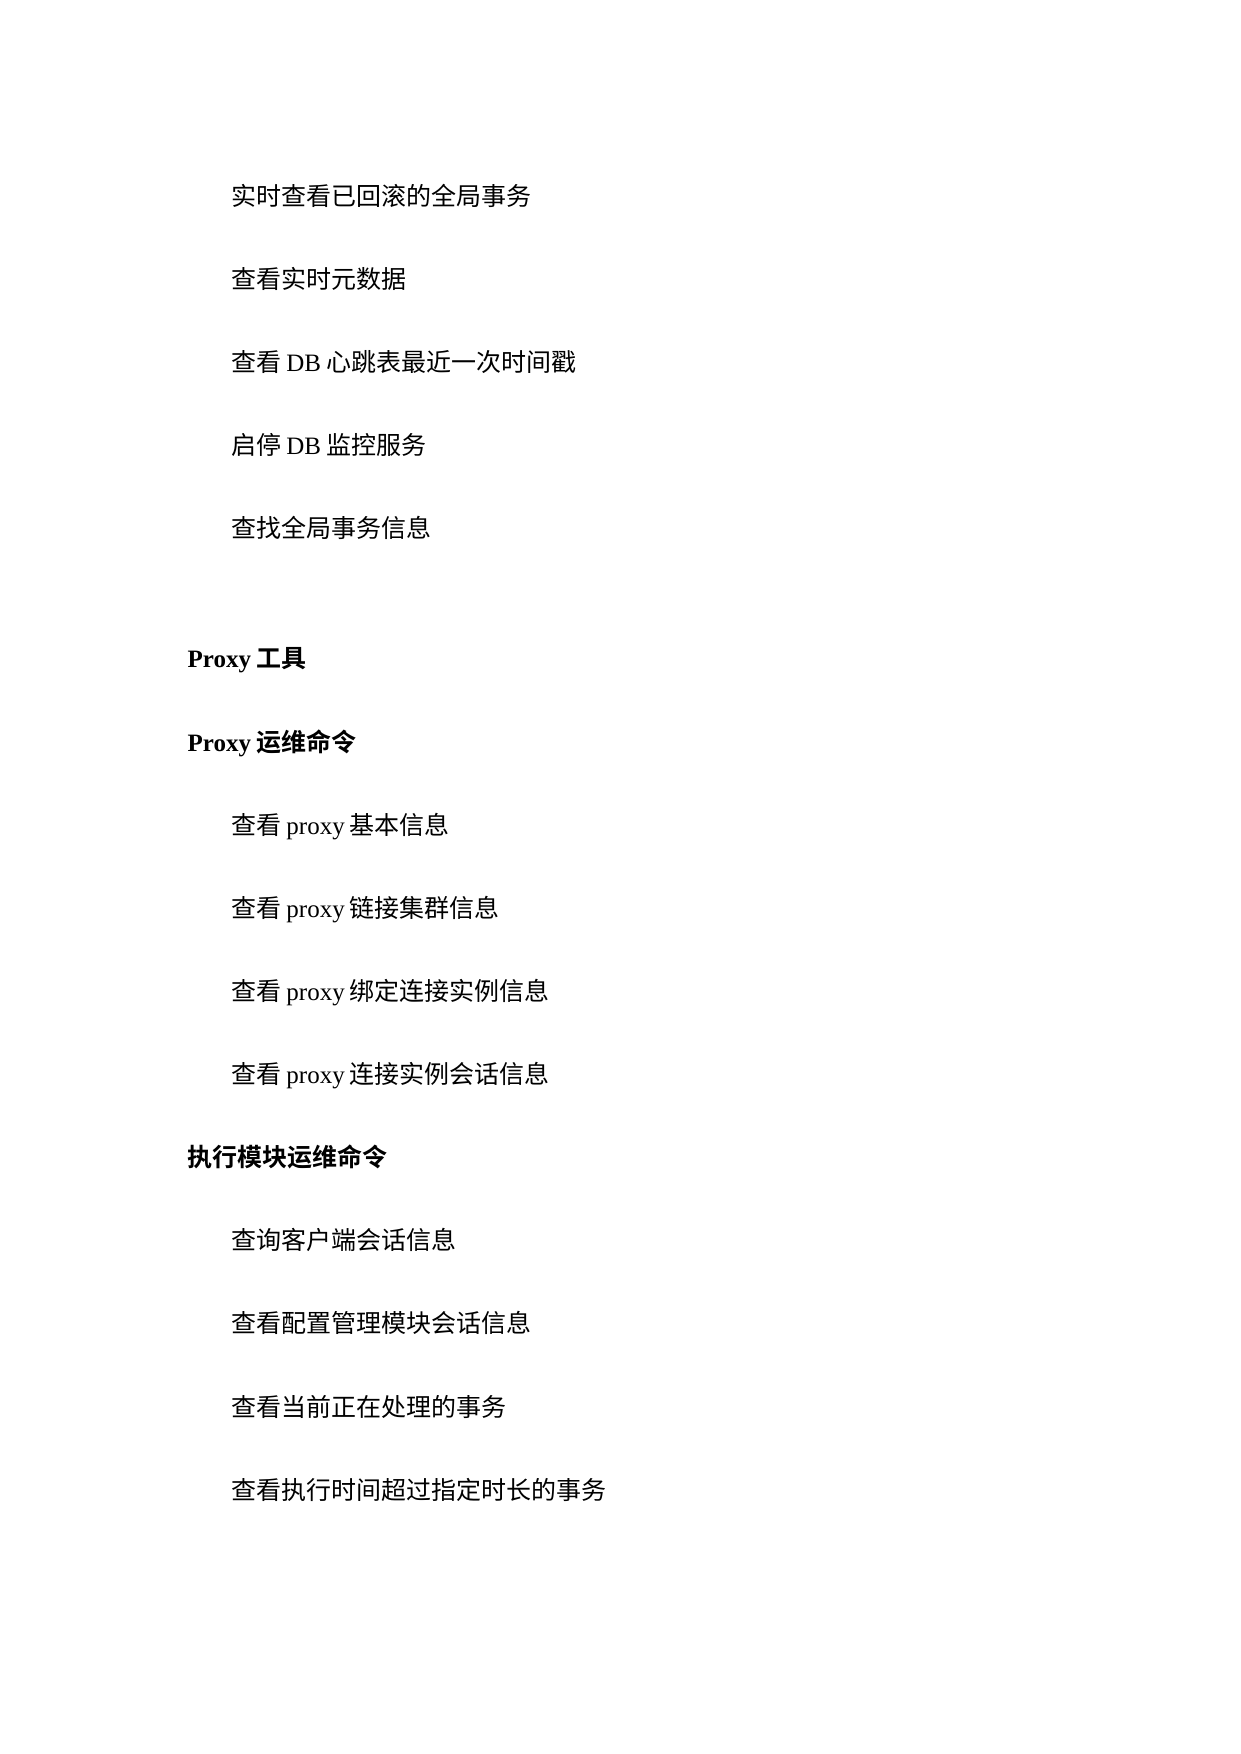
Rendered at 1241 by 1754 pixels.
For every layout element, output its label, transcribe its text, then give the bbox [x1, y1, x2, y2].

text 启停DB监控服务 [187, 411, 1053, 476]
text 查看配置管理模块会话信息 [187, 1289, 1053, 1354]
text 查看proxy绑定连接实例信息 [187, 957, 1053, 1022]
text 实时查看已回滚的全局事务 [187, 162, 1053, 227]
text 查看当前正在处理的事务 [187, 1373, 1053, 1438]
text 查询客户端会话信息 [187, 1206, 1053, 1271]
text 查看实时元数据 [187, 245, 1053, 310]
subtitle Proxy工具 [187, 624, 1053, 689]
text 查找全局事务信息 [187, 494, 1053, 559]
text 查看执行时间超过指定时长的事务 [187, 1456, 1053, 1521]
text 查看proxy基本信息 [187, 791, 1053, 856]
subtitle Proxy运维命令 [187, 708, 1053, 773]
text 查看proxy链接集群信息 [187, 874, 1053, 939]
text 查看proxy连接实例会话信息 [187, 1040, 1053, 1105]
text 查看DB心跳表最近一次时间戳 [187, 328, 1053, 393]
subtitle 执行模块运维命令 [187, 1123, 1053, 1188]
